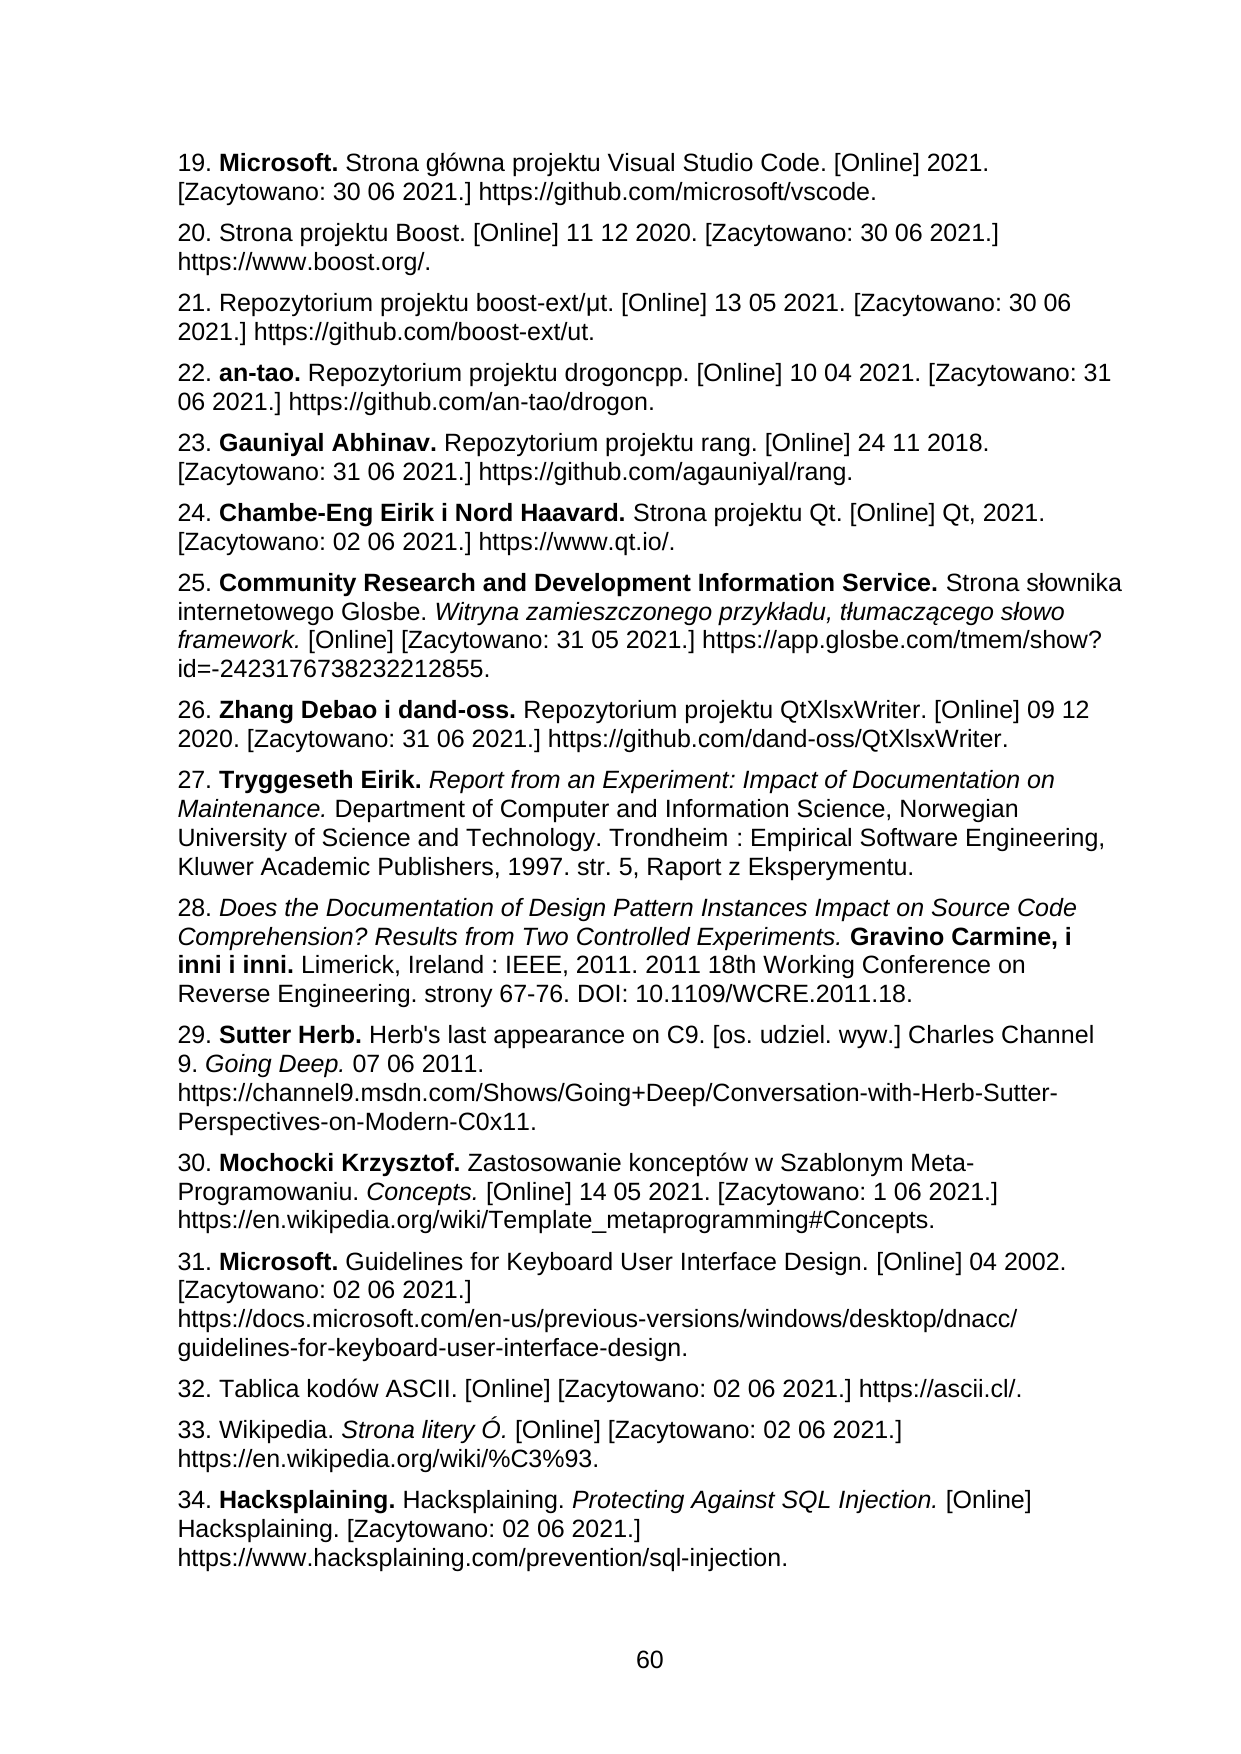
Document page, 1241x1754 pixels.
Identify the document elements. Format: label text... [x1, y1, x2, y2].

text 27. Tryggeseth Eirik. Report from an Experiment: Impact of Documentation on Maintenance. Department of Computer and Information Science, Norwegian University of Science and Technology. Trondheim : Empirical Software Engineering, Kluwer Academic Publishers, 1997. str. 5, Raport z Eksperymentu. [177, 765, 1122, 880]
text 21. Repozytorium projektu boost-ext/μt. [Online] 13 05 2021. [Zacytowano: 30 06 2021.] https://github.com/boost-ext/ut. [177, 288, 1122, 345]
text 26. Zhang Debao i dand-oss. Repozytorium projektu QtXlsxWriter. [Online] 09 12 2020. [Zacytowano: 31 06 2021.] https://github.com/dand-oss/QtXlsxWriter. [177, 695, 1122, 753]
text 24. Chambe-Eng Eirik i Nord Haavard. Strona projektu Qt. [Online] Qt, 2021. [Zacytowano: 02 06 2021.] https://www.qt.io/. [177, 498, 1122, 555]
text 34. Hacksplaining. Hacksplaining. Protecting Against SQL Injection. [Online] Hacksplaining. [Zacytowano: 02 06 2021.] https://www.hacksplaining.com/prevention/sql-injection. [177, 1485, 1122, 1571]
text 19. Microsoft. Strona główna projektu Visual Studio Code. [Online] 2021. [Zacytowano: 30 06 2021.] https://github.com/microsoft/vscode. [177, 148, 1122, 205]
text 25. Community Research and Development Information Service. Strona słownika internetowego Glosbe. Witryna zamieszczonego przykładu, tłumaczącego słowo framework. [Online] [Zacytowano: 31 05 2021.] https://app.glosbe.com/tmem/show?id=-2423176738232212855. [177, 568, 1122, 683]
text 30. Mochocki Krzysztof. Zastosowanie konceptów w Szablonym Meta-Programowaniu. Concepts. [Online] 14 05 2021. [Zacytowano: 1 06 2021.] https://en.wikipedia.org/wiki/Template_metaprogramming#Concepts. [177, 1148, 1122, 1234]
text 29. Sutter Herb. Herb's last appearance on C9. [os. udziel. wyw.] Charles Channel 9. Going Deep. 07 06 2011. https://channel9.msdn.com/Shows/Going+Deep/Conversation-with-Herb-Sutter-Perspectives-on-Modern-C0x11. [177, 1020, 1122, 1135]
text 28. Does the Documentation of Design Pattern Instances Impact on Source Code Comprehension? Results from Two Controlled Experiments. Gravino Carmine, i inni i inni. Limerick, Ireland : IEEE, 2011. 2011 18th Working Conference on Reverse Engineering. strony 67-76. DOI: 10.1109/WCRE.2011.18. [177, 893, 1122, 1008]
text 33. Wikipedia. Strona litery Ó. [Online] [Zacytowano: 02 06 2021.] https://en.wikipedia.org/wiki/%C3%93. [177, 1415, 1122, 1473]
text 20. Strona projektu Boost. [Online] 11 12 2020. [Zacytowano: 30 06 2021.] https://www.boost.org/. [177, 218, 1122, 275]
text 22. an-tao. Repozytorium projektu drogoncpp. [Online] 10 04 2021. [Zacytowano: 31 06 2021.] https://github.com/an-tao/drogon. [177, 358, 1122, 415]
text 23. Gauniyal Abhinav. Repozytorium projektu rang. [Online] 24 11 2018. [Zacytowano: 31 06 2021.] https://github.com/agauniyal/rang. [177, 428, 1122, 485]
text 32. Tablica kodów ASCII. [Online] [Zacytowano: 02 06 2021.] https://ascii.cl/. [177, 1374, 1122, 1403]
text 31. Microsoft. Guidelines for Keyboard User Interface Design. [Online] 04 2002. [Zacytowano: 02 06 2021.] https://docs.microsoft.com/en-us/previous-versions/windows/desktop/dnacc/guidelines-for-keyboard-user-interface-design. [177, 1246, 1122, 1361]
